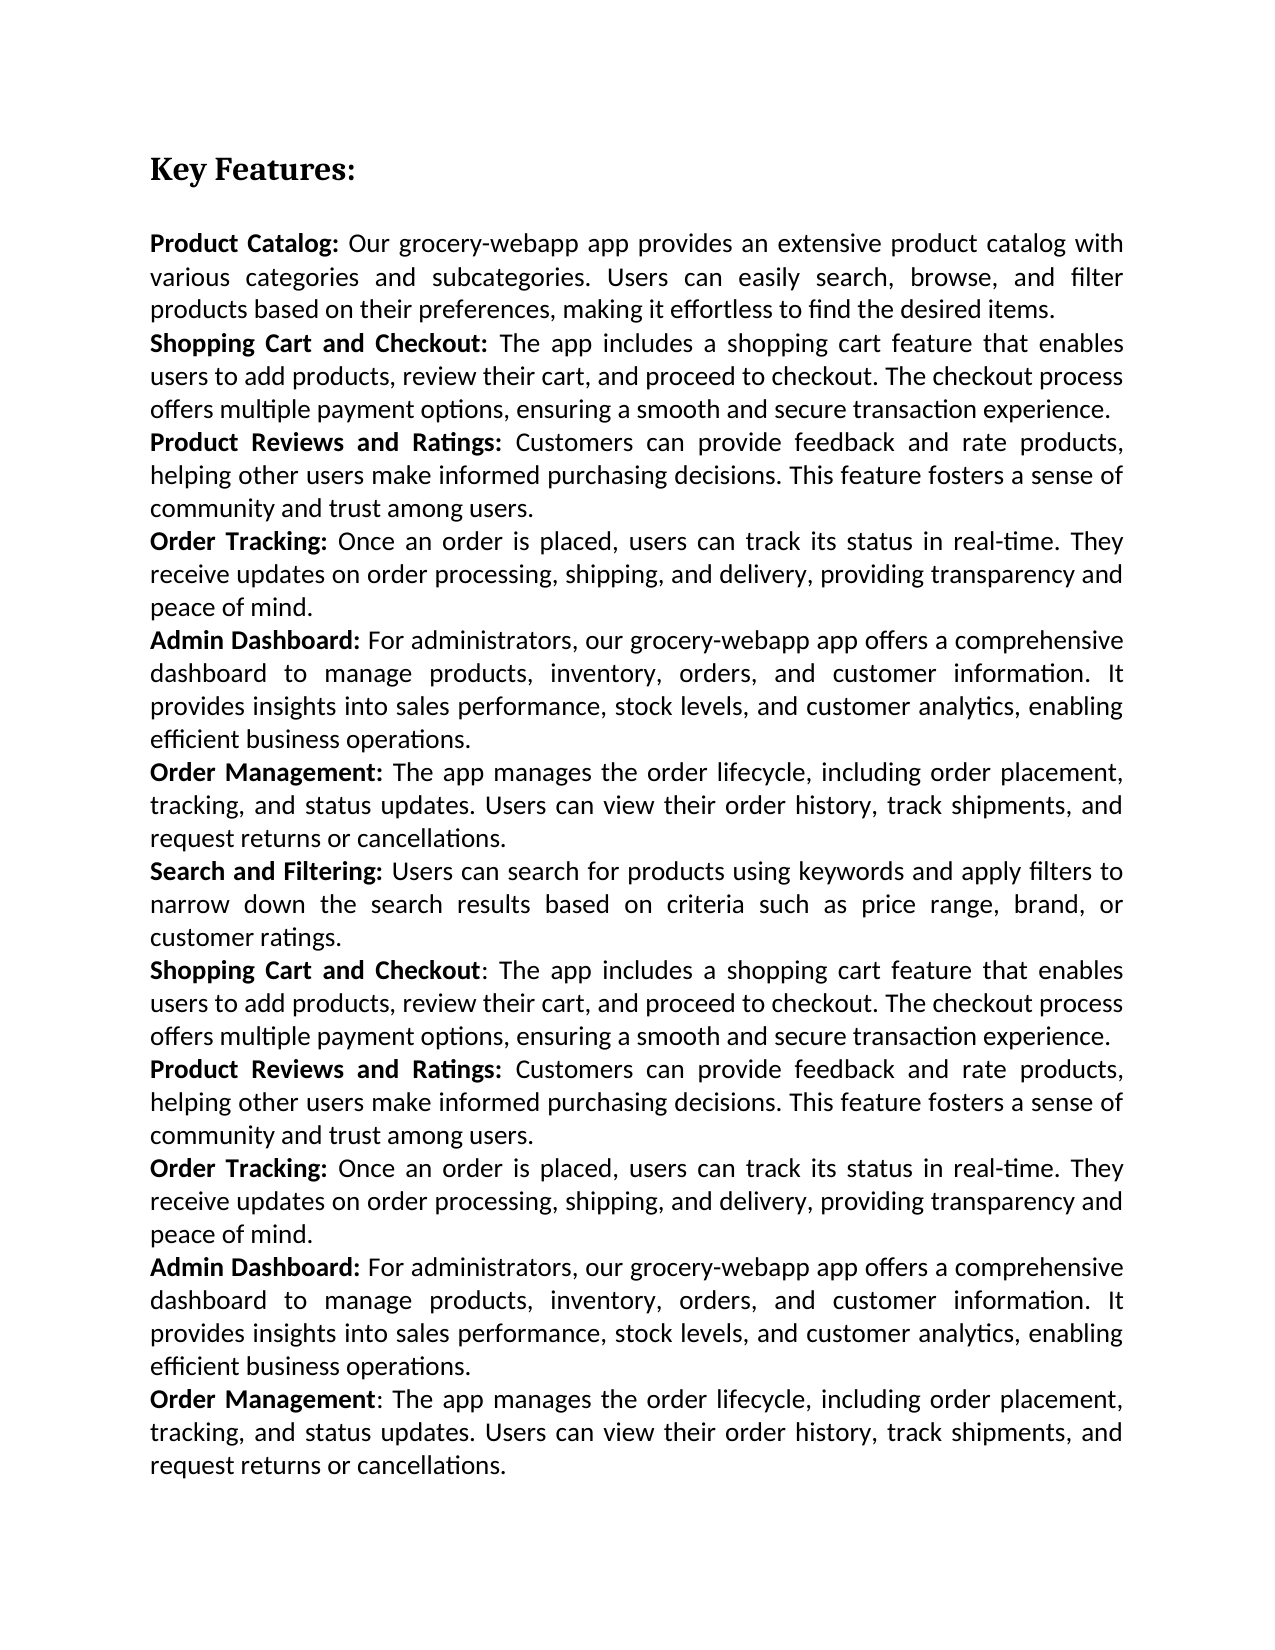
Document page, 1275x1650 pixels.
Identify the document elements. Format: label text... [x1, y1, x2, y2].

text Order Tracking: Once an order is placed, users can track its status in real-time. They receive updates on order processing, shipping, and delivery, providing transparency and peace of mind. [150, 1151, 1125, 1250]
text Admin Dashboard: For administrators, our grocery-webapp app offers a comprehensive dashboard to manage products, inventory, orders, and customer information. It provides insights into sales performance, stock levels, and customer analytics, enabling efficient business operations. [150, 623, 1125, 755]
text Product Reviews and Ratings: Customers can provide feedback and rate products, helping other users make informed purchasing decisions. This feature fosters a sense of community and trust among users. [150, 425, 1125, 524]
text Shopping Cart and Checkout: The app includes a shopping cart feature that enables users to add products, review their cart, and proceed to checkout. The checkout process offers multiple payment options, ensuring a smooth and secure transaction experience. [150, 326, 1125, 425]
text Key Features: [150, 150, 1125, 188]
text Admin Dashboard: For administrators, our grocery-webapp app offers a comprehensive dashboard to manage products, inventory, orders, and customer information. It provides insights into sales performance, stock levels, and customer analytics, enabling efficient business operations. [150, 1250, 1125, 1382]
text Shopping Cart and Checkout: The app includes a shopping cart feature that enables users to add products, review their cart, and proceed to checkout. The checkout process offers multiple payment options, ensuring a smooth and secure transaction experience. [150, 953, 1125, 1052]
text Order Tracking: Once an order is placed, users can track its status in real-time. They receive updates on order processing, shipping, and delivery, providing transparency and peace of mind. [150, 524, 1125, 623]
text Order Management: The app manages the order lifecycle, including order placement, tracking, and status updates. Users can view their order history, track shipments, and request returns or cancellations. [150, 1382, 1125, 1481]
text Order Management: The app manages the order lifecycle, including order placement, tracking, and status updates. Users can view their order history, track shipments, and request returns or cancellations. [150, 755, 1125, 854]
text Product Reviews and Ratings: Customers can provide feedback and rate products, helping other users make informed purchasing decisions. This feature fosters a sense of community and trust among users. [150, 1052, 1125, 1151]
text Product Catalog: Our grocery-webapp app provides an extensive product catalog with various categories and subcategories. Users can easily search, browse, and filter products based on their preferences, making it effortless to find the desired items. [150, 227, 1125, 326]
text Search and Filtering: Users can search for products using keywords and apply filters to narrow down the search results based on criteria such as price range, brand, or customer ratings. [150, 854, 1125, 953]
